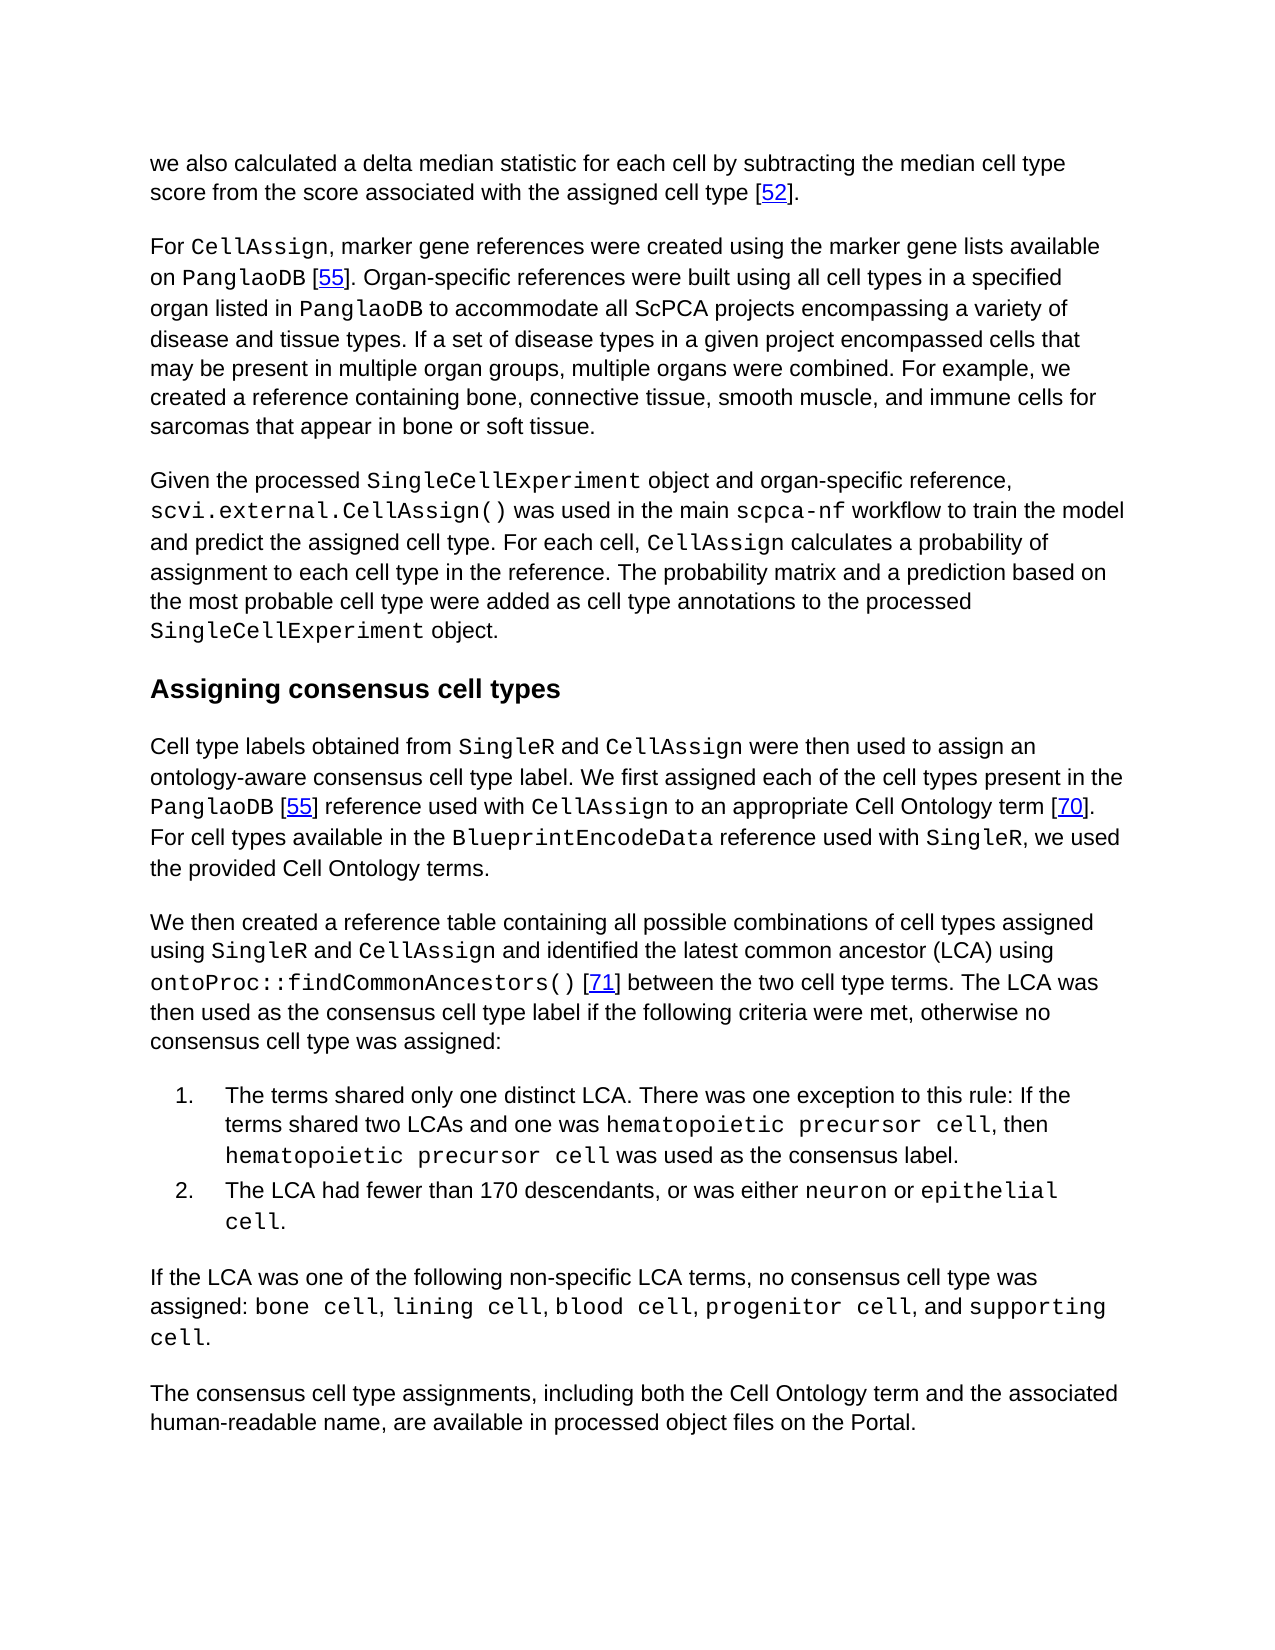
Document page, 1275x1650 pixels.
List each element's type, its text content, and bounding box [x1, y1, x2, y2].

text If the LCA was one of the following non-specific LCA terms, no consensus cell type was assigned: bone cell, lining cell, blood cell, progenitor cell, and supporting cell. [150, 1264, 1125, 1352]
list The terms shared only one distinct LCA. There was one exception to this rule: If the terms shared two LCAs and one was hematopoietic precursor cell, then hematopoietic precursor cell was used as the consensus label. [175, 1082, 1125, 1171]
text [150, 150, 1125, 205]
list The LCA had fewer than 170 descendants, or was either neuron or epithelial cell. [175, 1177, 1125, 1236]
text Cell type labels obtained from SingleR and CellAssign were then used to assign an ontology-aware consensus cell type label. We first assigned each of the cell types present in the PanglaoDB [55] reference used with CellAssign to an appropriate Cell Ontology term [70]. For cell types available in the BlueprintEncodeData reference used with SingleR, we used the provided Cell Ontology terms. [150, 733, 1125, 881]
text The consensus cell type assignments, including both the Cell Ontology term and the associated human-readable name, are available in processed object files on the Portal. [150, 1380, 1125, 1436]
text For CellAssign, marker gene references were created using the marker gene lists available on PanglaoDB [55]. Organ-specific references were built using all cell types in a specified organ listed in PanglaoDB to accommodate all ScPCA projects encompassing a variety of disease and tissue types. If a set of disease types in a given project encompassed cells that may be present in multiple organ groups, multiple organs were combined. For example, we created a reference containing bone, connective tissue, smooth muscle, and immune cells for sarcomas that appear in bone or soft tissue. [150, 233, 1125, 439]
text We then created a reference table containing all possible combinations of cell types assigned using SingleR and CellAssign and identified the latest common ancestor (LCA) using ontoProc::findCommonAncestors() [71] between the two cell type terms. The LCA was then used as the consensus cell type label if the following criteria were met, otherwise no consensus cell type was assigned: [150, 908, 1125, 1055]
subtitle Assigning consensus cell types [150, 673, 1125, 705]
text Given the processed SingleCellExperiment object and organ-specific reference, scvi.external.CellAssign() was used in the main scpca-nf workflow to train the model and predict the assigned cell type. For each cell, CellAssign calculates a probability of assignment to each cell type in the reference. The probability matrix and a prediction based on the most probable cell type were added as cell type annotations to the processed SingleCellExperiment object. [150, 467, 1125, 646]
